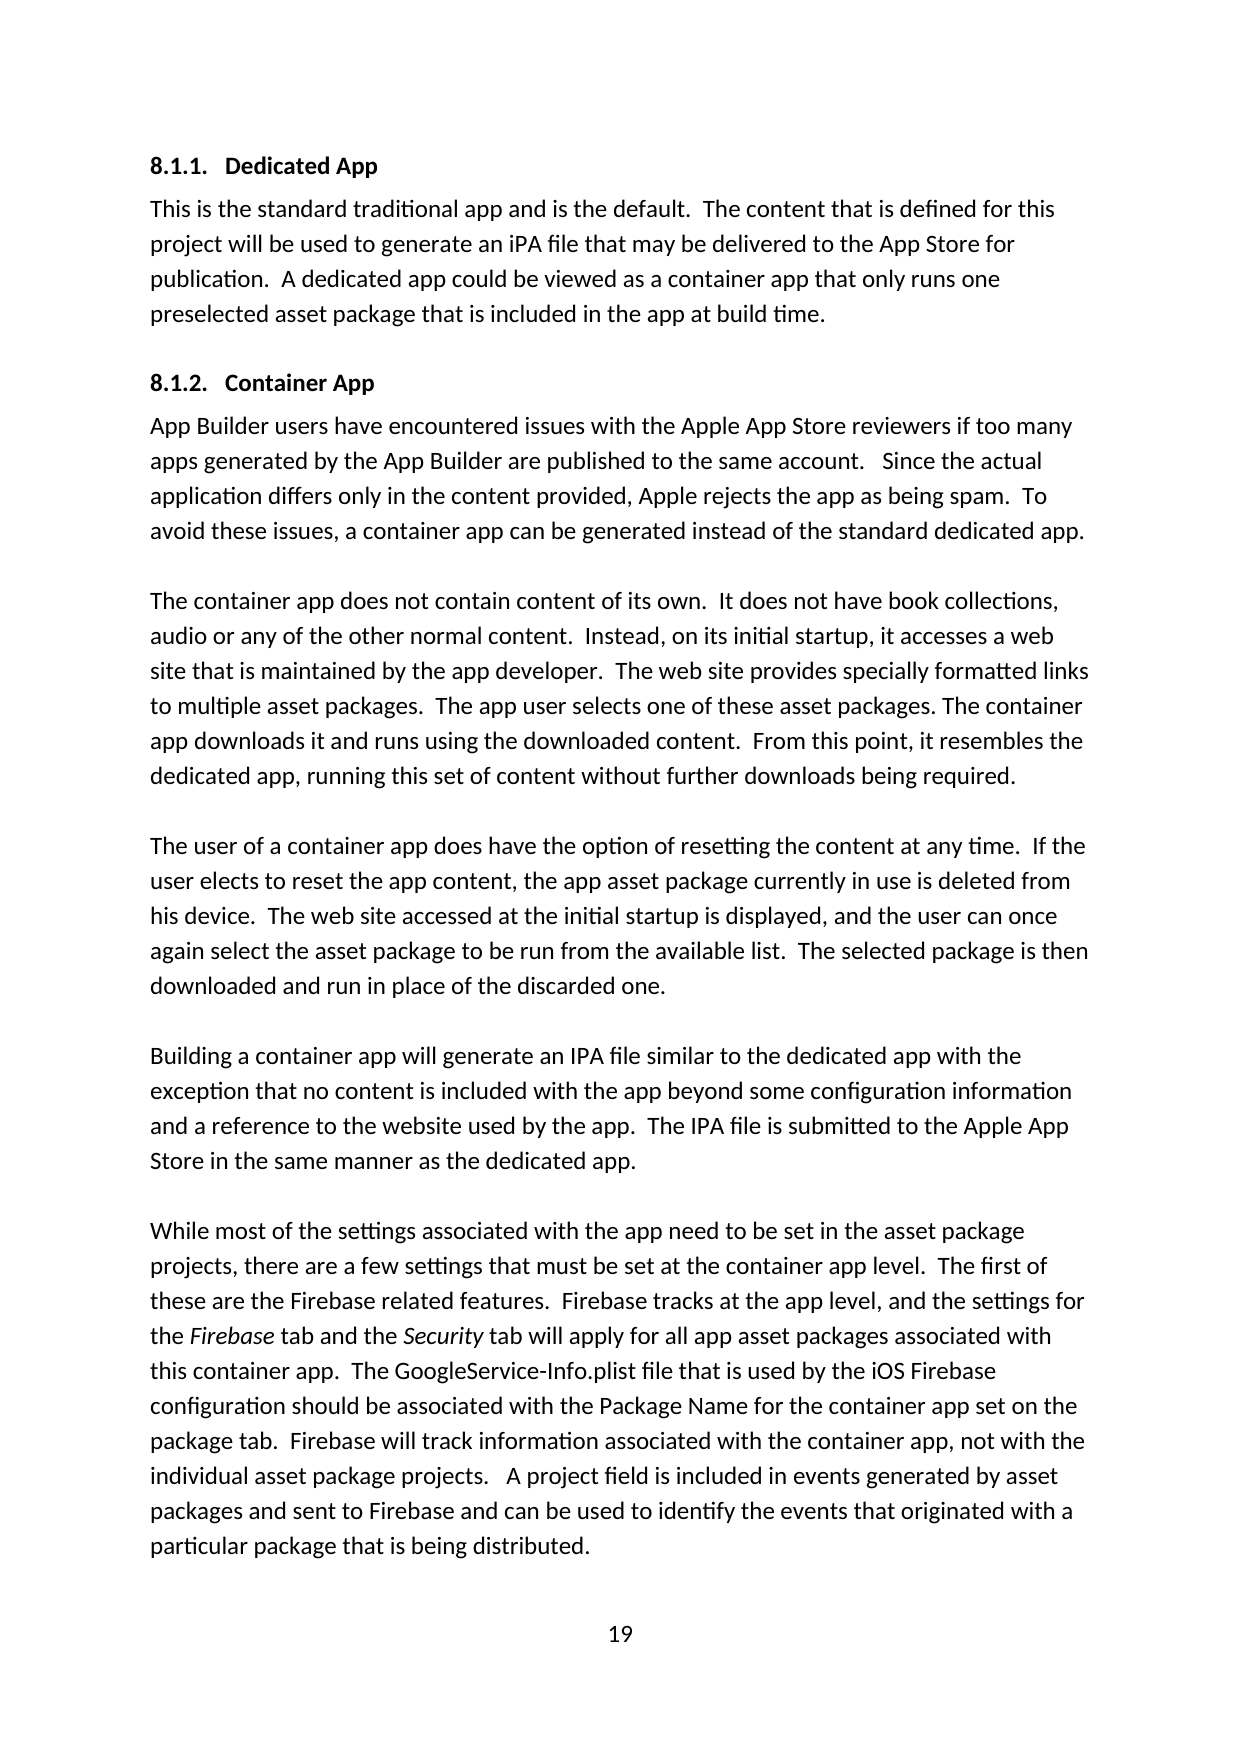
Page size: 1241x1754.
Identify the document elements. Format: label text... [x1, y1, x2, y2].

text This is the standard traditional app and is the default. The content that is defined for this project will be used to generate an iPA file that may be delivered to the App Store for publication. A dedicated app could be viewed as a container app that only runs one preselected asset package that is included in the app at build time. [150, 193, 1090, 329]
text App Builder users have encountered issues with the Apple App Store reviewers if too many apps generated by the App Builder are published to the same account. Since the actual application differs only in the content provided, Apple rejects the app as being spam. To avoid these issues, a container app can be generated instead of the standard dedicated app. [150, 410, 1090, 546]
subtitle Dedicated App [150, 150, 1090, 181]
subtitle Container App [150, 367, 1090, 397]
text The user of a container app does have the option of resetting the content at any time. If the user elects to reset the app content, the app asset package currently in use is deleted from his device. The web site accessed at the initial startup is displayed, and the user can once again select the asset package to be run from the available list. The selected package is then downloaded and run in place of the discarded one. [150, 830, 1090, 1001]
text Building a container app will generate an IPA file similar to the dedicated app with the exception that no content is included with the app beyond some configuration information and a reference to the website used by the app. The IPA file is submitted to the Apple App Store in the same manner as the dedicated app. [150, 1040, 1090, 1176]
text The container app does not contain content of its own. It does not have book collections, audio or any of the other normal content. Instead, on its initial startup, it accesses a web site that is maintained by the app developer. The web site provides specially formatted links to multiple asset packages. The app user selects one of these asset packages. The container app downloads it and runs using the downloaded content. From this point, it resembles the dedicated app, running this set of content without further downloads being required. [150, 585, 1090, 791]
text While most of the settings associated with the app need to be set in the asset package projects, there are a few settings that must be set at the container app level. The first of these are the Firebase related features. Firebase tracks at the app level, and the settings for the Firebase tab and the Security tab will apply for all app asset packages associated with this container app. The GoogleService-Info.plist file that is used by the iOS Firebase configuration should be associated with the Package Name for the container app set on the package tab. Firebase will track information associated with the container app, not with the individual asset package projects. A project field is included in events generated by asset packages and sent to Firebase and can be used to identify the events that originated with a particular package that is being distributed. [150, 1215, 1090, 1561]
